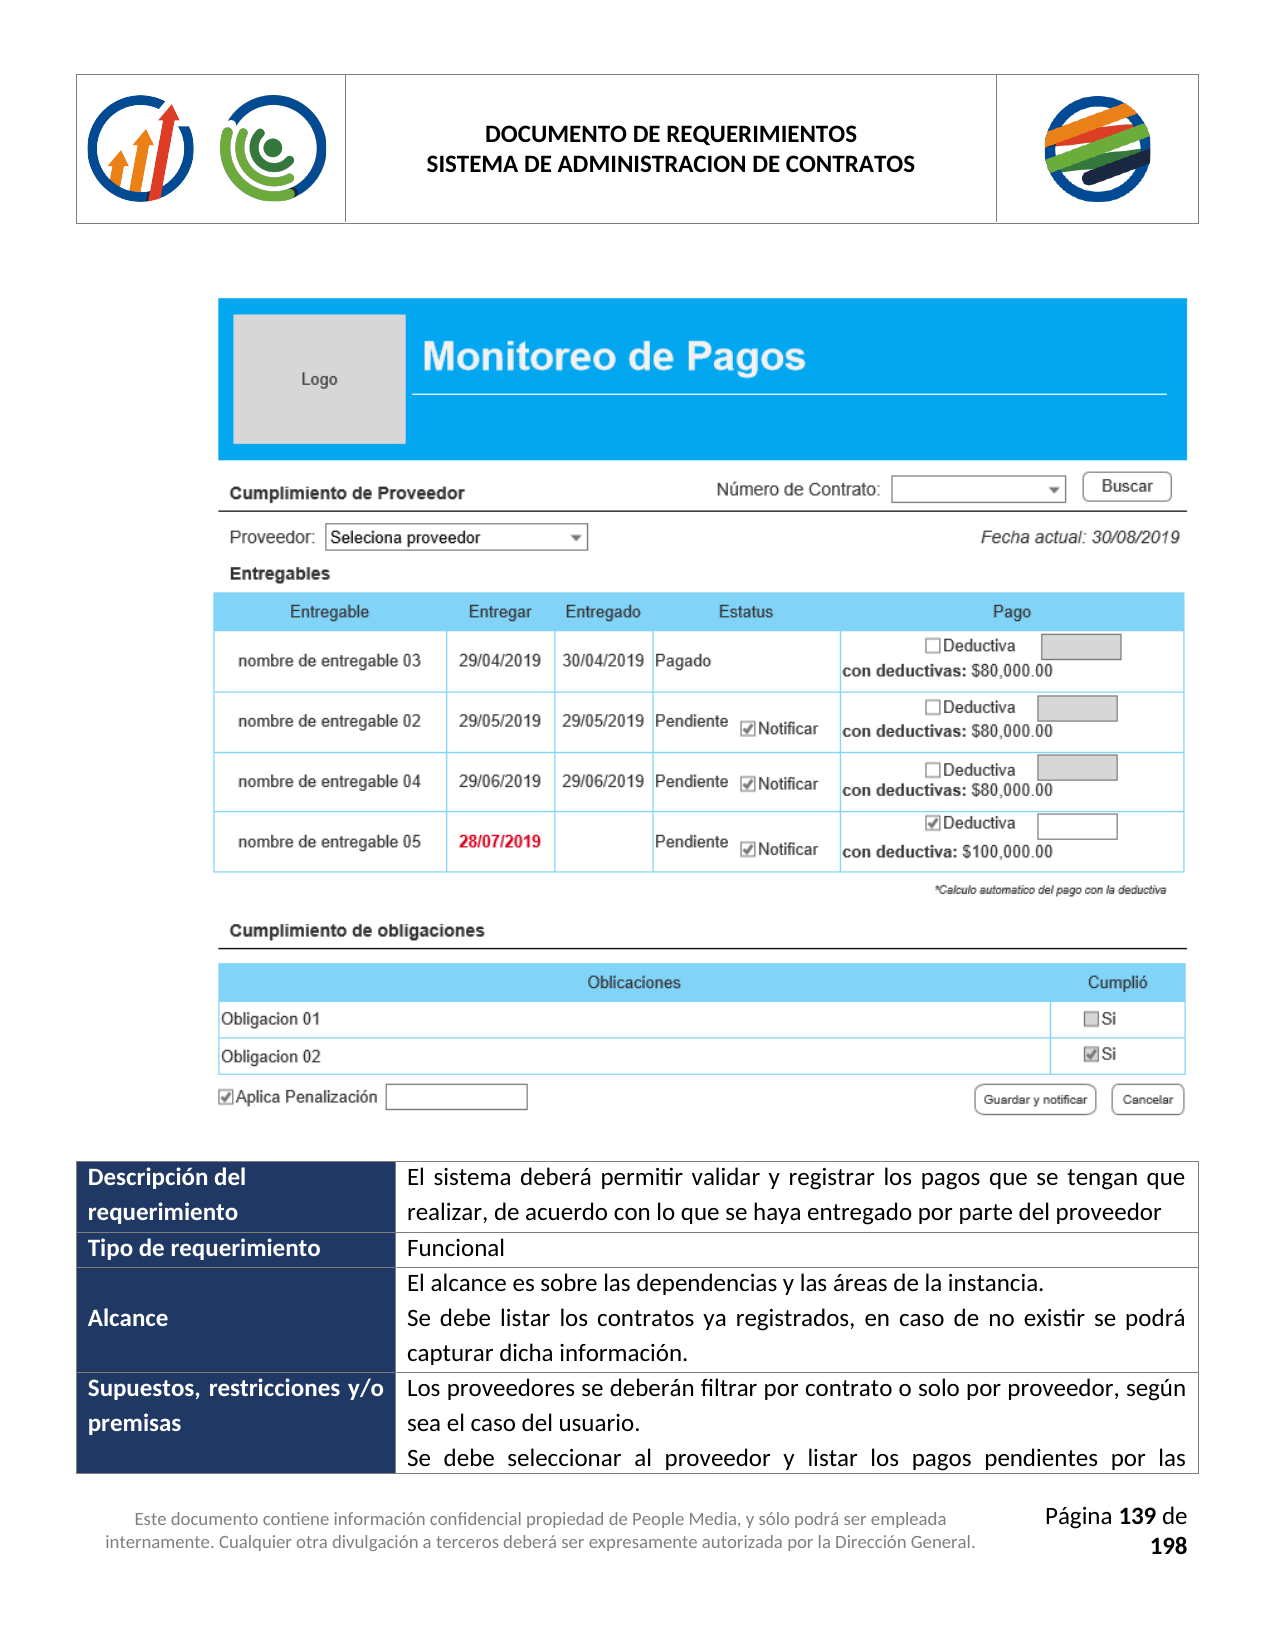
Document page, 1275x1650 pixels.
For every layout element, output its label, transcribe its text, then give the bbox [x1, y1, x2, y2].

table_cell Supuestos, restricciones y/o premisas [77, 1373, 395, 1473]
table_cell El alcance es sobre las dependencias y las áreas de la instancia. Se debe listar los contratos ya registrados, en caso de no existir se podrá capturar dicha información. [396, 1268, 1198, 1372]
table_header Descripción del requerimiento [77, 1162, 395, 1231]
table_cell Funcional [396, 1233, 1198, 1267]
picture [220, 95, 327, 202]
picture [87, 95, 194, 202]
picture [75, 253, 1200, 1142]
table_cell Tipo de requerimiento [77, 1233, 395, 1267]
picture [1044, 95, 1151, 202]
table_header El sistema deberá permitir validar y registrar los pagos que se tengan que realizar, de acuerdo con lo que se haya entregado por parte del proveedor [396, 1162, 1198, 1231]
table_cell Alcance [77, 1268, 395, 1372]
